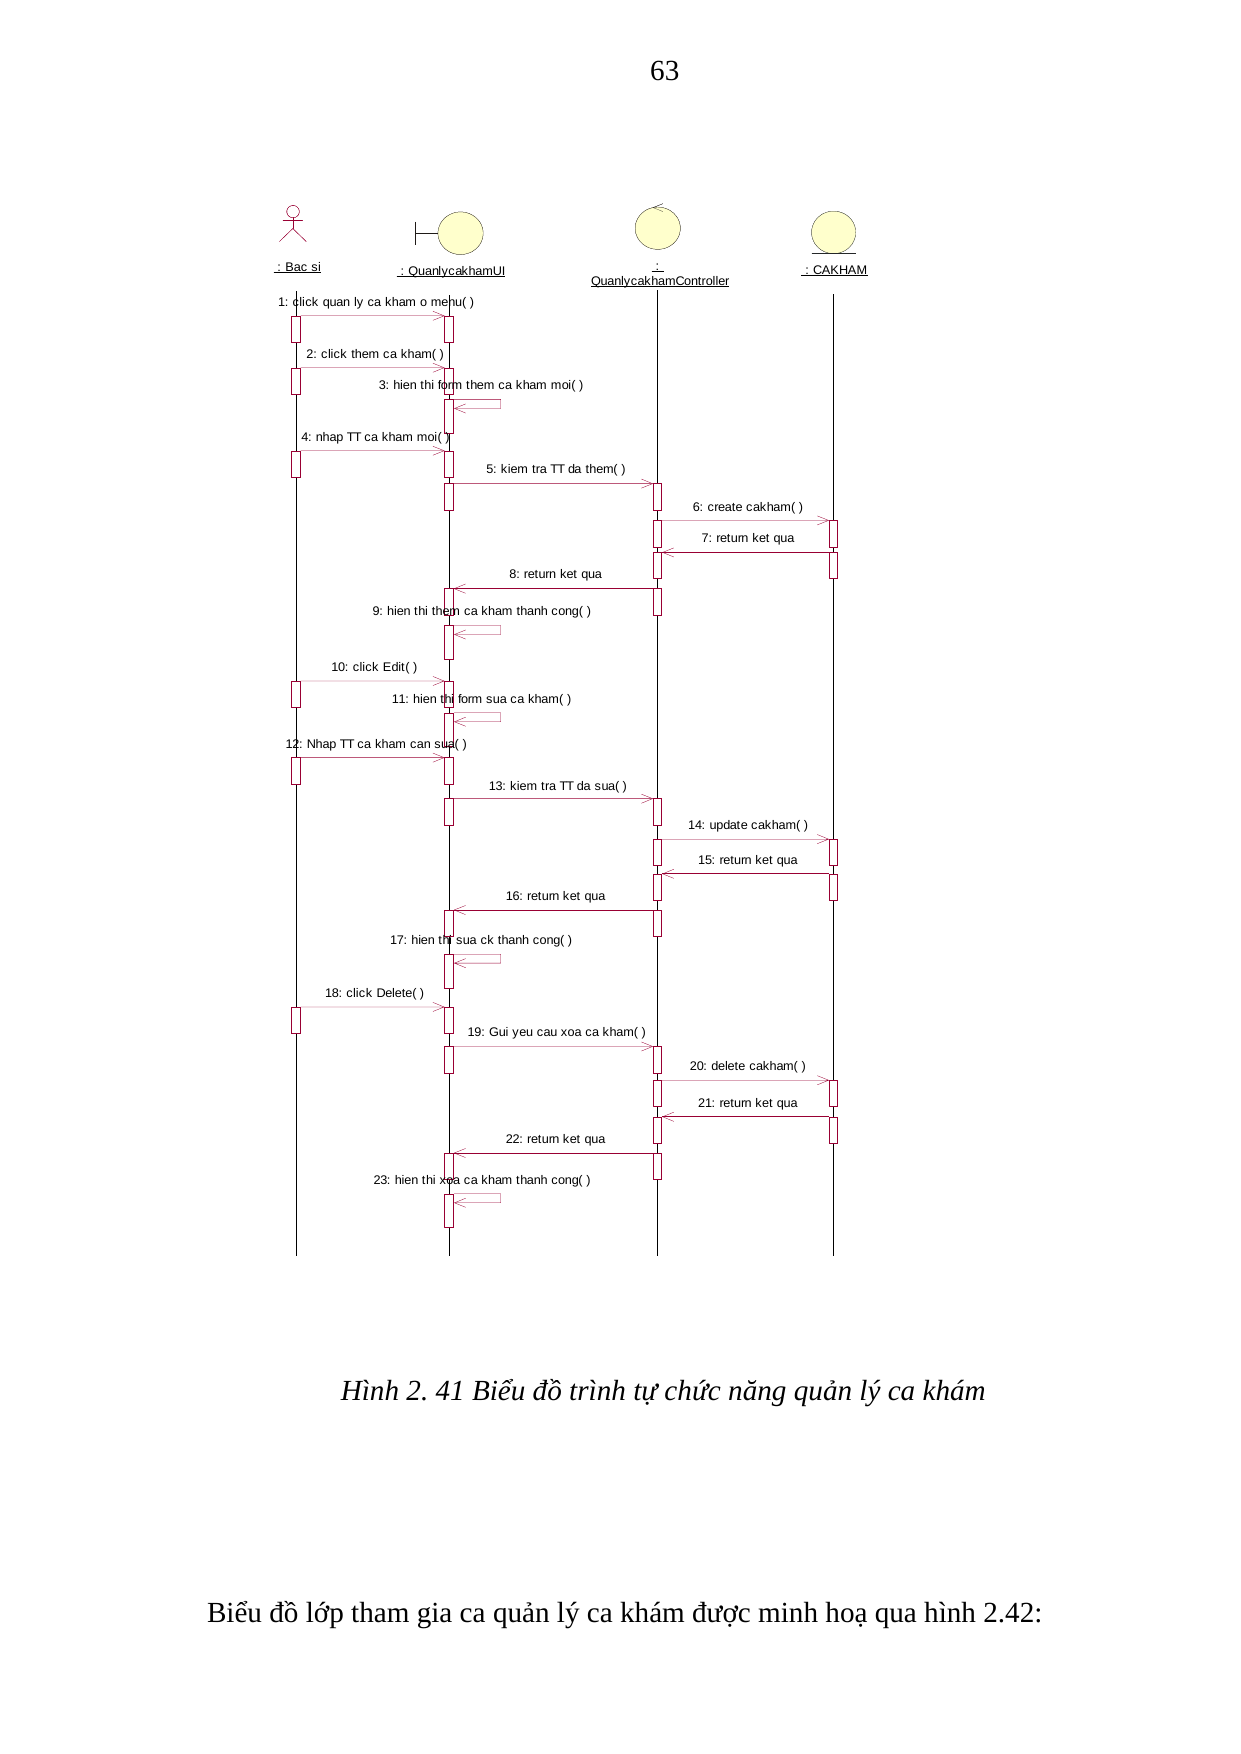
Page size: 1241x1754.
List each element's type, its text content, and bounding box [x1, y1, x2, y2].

text Biểu đồ lớp tham gia ca quản lý ca khám được minh hoạ qua hình 2.42: [207, 1596, 1122, 1629]
text Hình 2. 41 Biểu đồ trình tự chức năng quản lý ca khám [207, 1373, 1122, 1407]
